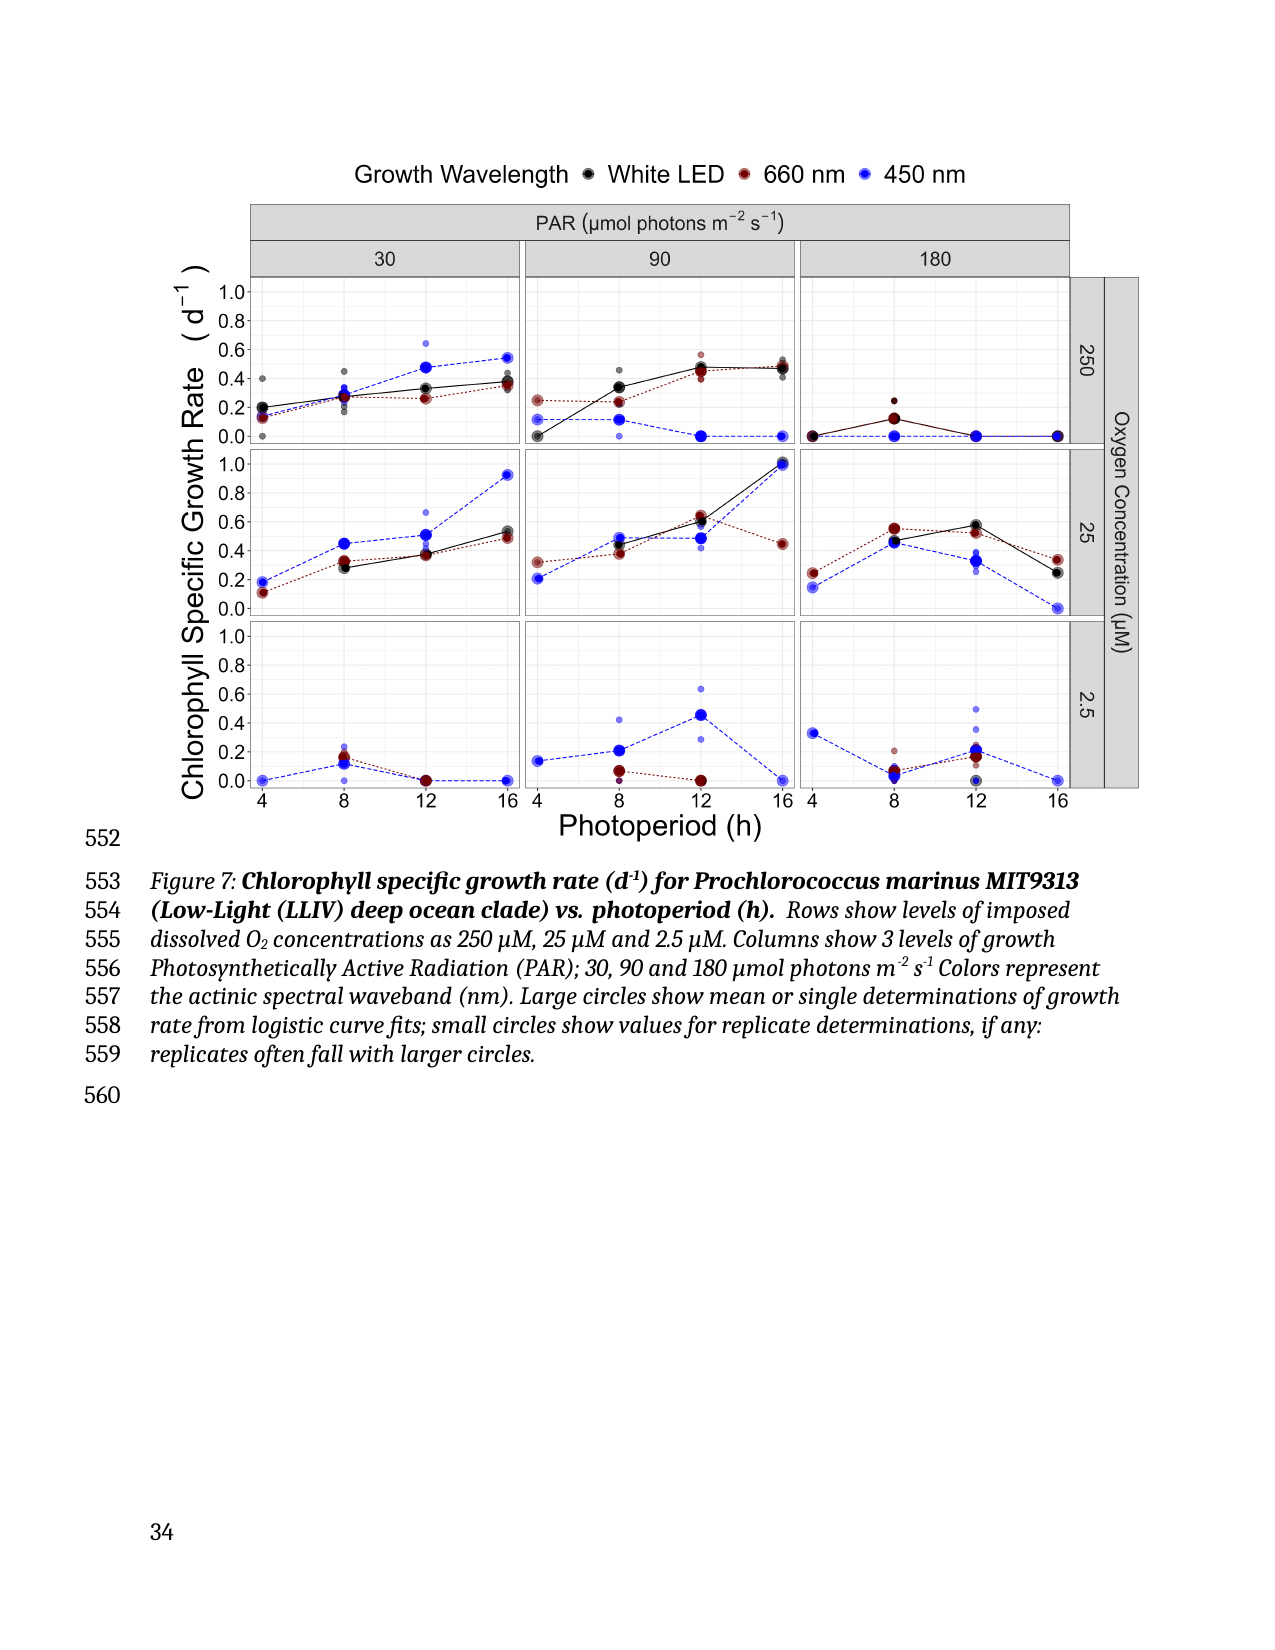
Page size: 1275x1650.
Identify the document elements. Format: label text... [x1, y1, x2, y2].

picture [168, 150, 1144, 847]
text Figure 7: Chlorophyll specific growth rate (d-1) for Prochlorococcus marinus MIT9313 (Low-Light (LLIV) deep ocean clade) vs. photoperiod (h). Rows show levels of imposed dissolved O2 concentrations as 250 µM, 25 µM and 2.5 µM. Columns show 3 levels of growth Photosynthetically Active Radiation (PAR); 30, 90 and 180 µmol photons m-2 s-1 Colors represent the actinic spectral waveband (nm). Large circles show mean or single determinations of growth rate from logistic curve fits; small circles show values for replicate determinations, if any: replicates often fall with larger circles. [150, 867, 1125, 1068]
